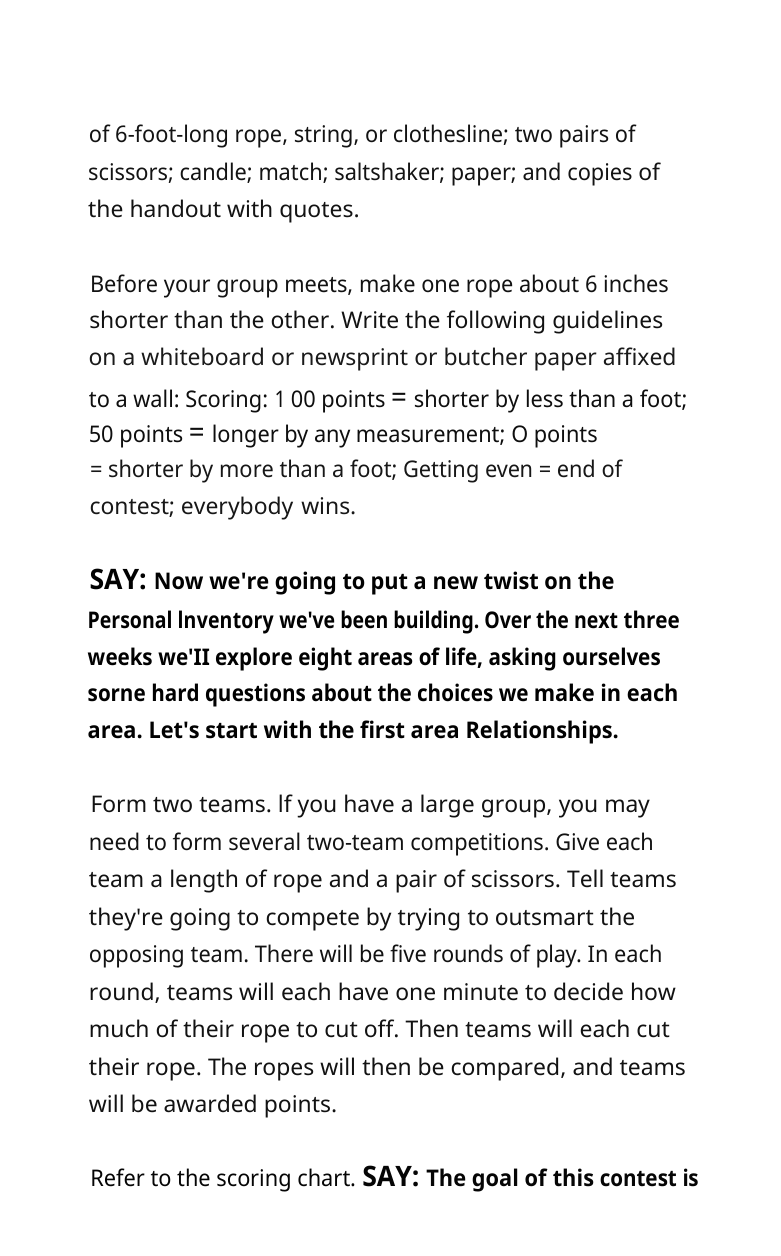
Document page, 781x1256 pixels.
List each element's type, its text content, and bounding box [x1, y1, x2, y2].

text of 6-foot-long rope, string, or clothesline; two pairs of scissors; candle; match; saltshaker; paper; and copies of the handout with quotes. [88, 118, 673, 224]
text Before your group meets, make one rope about 6 inches shorter than the other. Write the following guidelines [89, 267, 703, 335]
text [89, 1157, 703, 1195]
text = shorter by more than a foot; Getting even = end of contest; everybody wins. [89, 453, 703, 522]
text SAY: Now we're going to put a new twist on the Personal lnventory we've been building. Over the next three weeks we'II explore eight areas of life, asking ourselves sorne hard questions about the choices we make in each area. Let's start with the first area­ Relationships. [87, 560, 703, 746]
text on a whiteboard or newsprint or butcher paper affixed [88, 341, 703, 372]
text Form two teams. lf you have a large group, you may need to form several two-team competitions. Give each team a length of rope and a pair of scissors. Tell teams they're going to compete by trying to outsmart the opposing team. There will be five rounds of play. In each round, teams will each have one minute to decide how much of their rope to cut off. Then teams will each cut their rope. The ropes will then be compared, and teams will be awarded points. [89, 788, 703, 1119]
text to a wall: Scoring: 1 00 points = shorter by less than a foot; 50 points = longer by any measurement; O points [88, 378, 703, 451]
